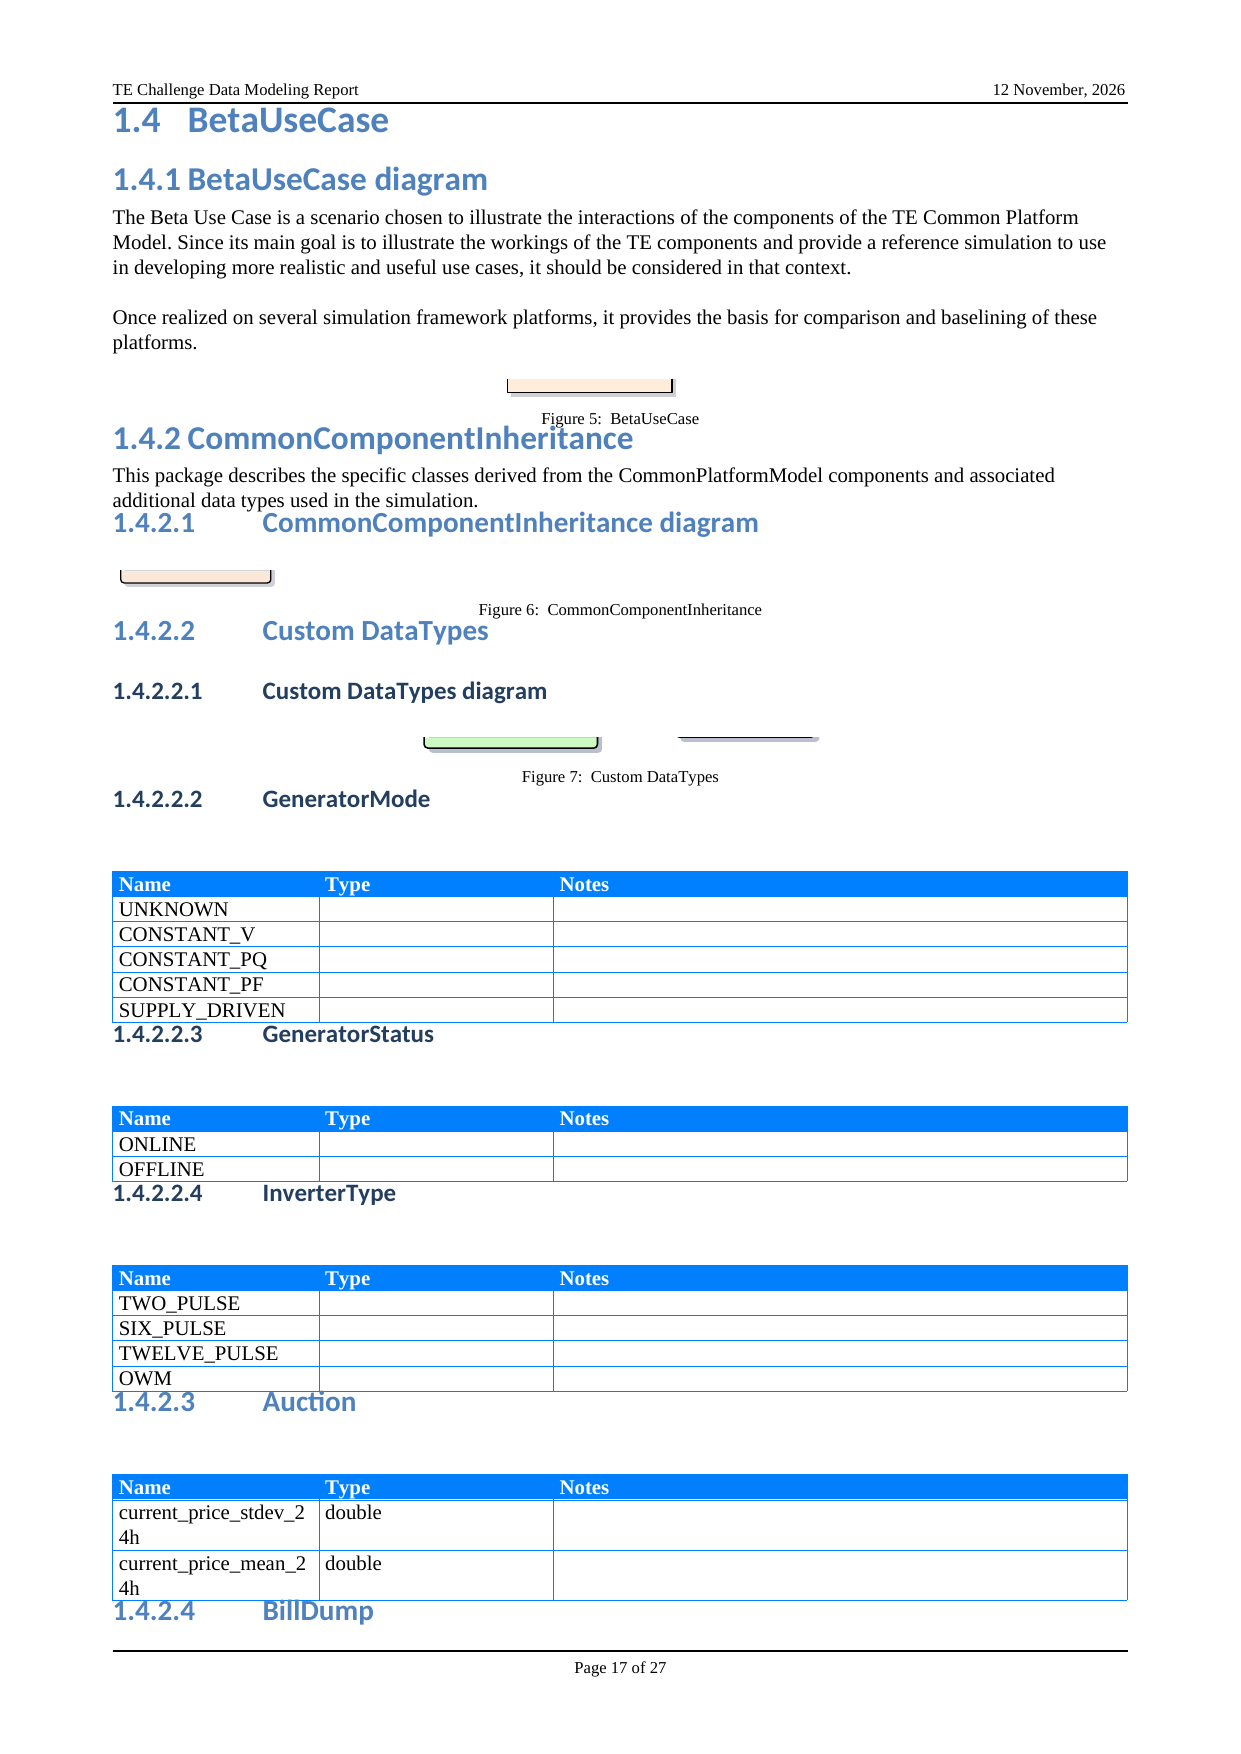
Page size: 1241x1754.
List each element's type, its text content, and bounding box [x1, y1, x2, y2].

table_header OWM [113, 1367, 319, 1391]
table_header Notes [554, 872, 1127, 896]
subtitle InverterType [112, 1181, 1128, 1206]
table_header double [320, 1551, 553, 1600]
text Custom DataTypes [112, 762, 1128, 787]
table_header [320, 1157, 553, 1181]
subtitle Custom DataTypes diagram [112, 679, 1128, 704]
table_header CONSTANT_PF [113, 973, 319, 997]
text This package describes the specific classes derived from the CommonPlatformModel components and associated additional data types used in the simulation. [112, 462, 1128, 512]
table_header [554, 998, 1127, 1022]
table_header [320, 973, 553, 997]
table_cell [320, 1132, 553, 1156]
table_cell ONLINE [113, 1132, 319, 1156]
table_header Type [320, 1475, 553, 1499]
table_cell current_price_stdev_24h [113, 1501, 319, 1550]
table_header Notes [554, 1266, 1127, 1290]
table_header Notes [554, 1475, 1127, 1499]
table_header [320, 1341, 553, 1366]
table_header Name [113, 1266, 319, 1290]
subtitle GeneratorMode [112, 787, 1128, 812]
text The Beta Use Case is a scenario chosen to illustrate the interactions of the components of the TE Common Platform Model. Since its main goal is to illustrate the workings of the TE components and provide a reference simulation to use in developing more realistic and useful use cases, it should be considered in that context. [112, 204, 1128, 279]
table_cell [320, 897, 553, 921]
table_header SUPPLY_DRIVEN [113, 998, 319, 1022]
table_cell UNKNOWN [113, 897, 319, 921]
table_header [554, 947, 1127, 972]
table_header [554, 1157, 1127, 1181]
subtitle Auction [112, 1391, 1128, 1416]
table_header Name [113, 872, 319, 896]
table_header CONSTANT_PQ [113, 947, 319, 972]
table_cell [554, 1501, 1127, 1550]
table_cell double [320, 1501, 553, 1550]
table_header OFFLINE [113, 1157, 319, 1181]
subtitle Custom DataTypes [112, 621, 1128, 646]
table_header [554, 1367, 1127, 1391]
table_cell [554, 1291, 1127, 1315]
text CommonComponentInheritance [112, 596, 1128, 621]
table_header [320, 947, 553, 972]
table_header [554, 1316, 1127, 1340]
table_header Name [113, 1475, 319, 1499]
subtitle CommonComponentInheritance [112, 429, 1128, 454]
text BetaUseCase [112, 404, 1128, 429]
table_cell [554, 897, 1127, 921]
table_header CONSTANT_V [113, 922, 319, 946]
table_header [554, 973, 1127, 997]
table_header Type [320, 872, 553, 896]
table_cell TWO_PULSE [113, 1291, 319, 1315]
table_header Type [320, 1266, 553, 1290]
table_header current_price_mean_24h [113, 1551, 319, 1600]
table_cell [320, 1291, 553, 1315]
table_header [554, 922, 1127, 946]
subtitle BillDump [112, 1600, 1128, 1625]
subtitle CommonComponentInheritance diagram [112, 512, 1128, 537]
table_header [320, 1316, 553, 1340]
table_header [320, 998, 553, 1022]
subtitle GeneratorStatus [112, 1022, 1128, 1047]
table_header [554, 1341, 1127, 1366]
text Once realized on several simulation framework platforms, it provides the basis for comparison and baselining of these platforms. [112, 304, 1128, 354]
subtitle BetaUseCase diagram [112, 171, 1128, 196]
table_header Notes [554, 1107, 1127, 1131]
table_header SIX_PULSE [113, 1316, 319, 1340]
table_header [320, 922, 553, 946]
table_header TWELVE_PULSE [113, 1341, 319, 1366]
table_cell [554, 1132, 1127, 1156]
table_header [320, 1367, 553, 1391]
table_header [554, 1551, 1127, 1600]
subtitle BetaUseCase [112, 112, 1128, 137]
table_header Type [320, 1107, 553, 1131]
table_header Name [113, 1107, 319, 1131]
